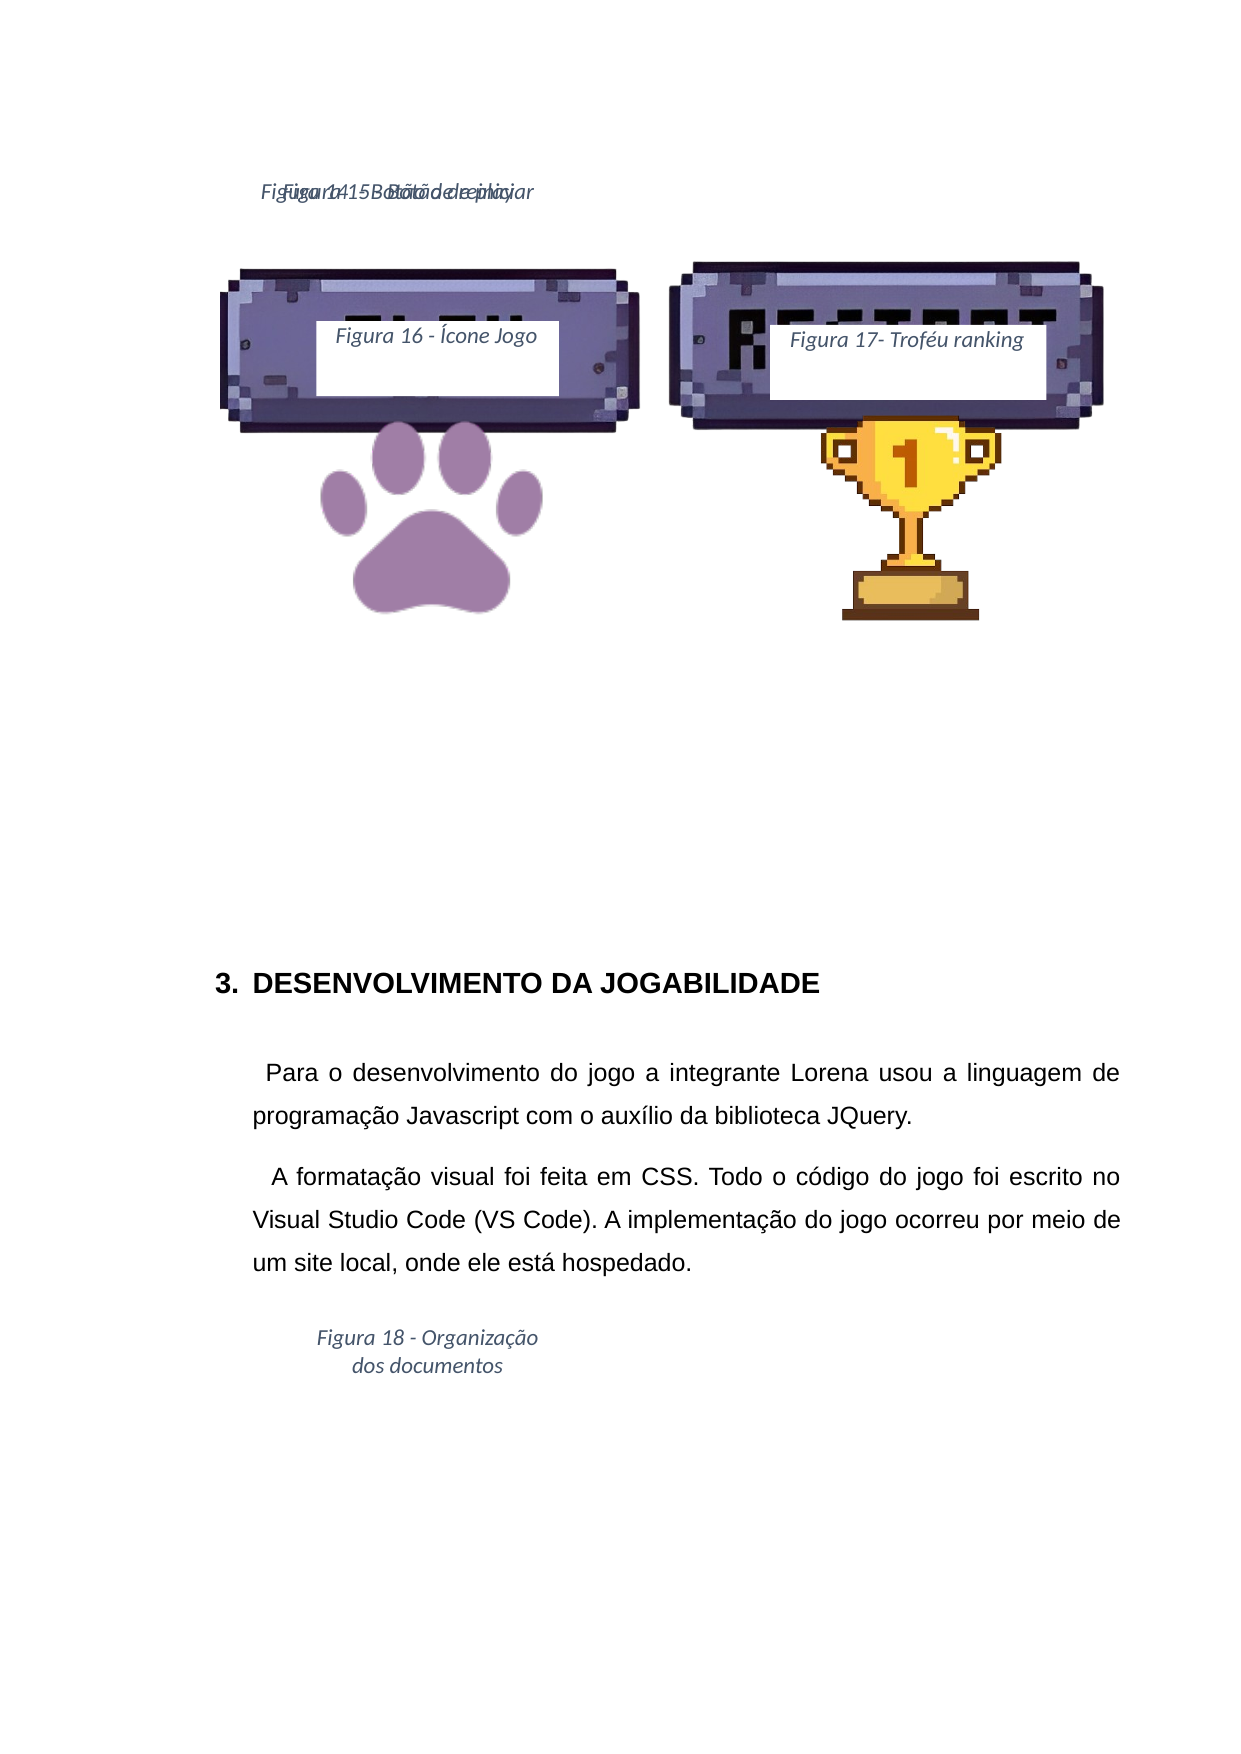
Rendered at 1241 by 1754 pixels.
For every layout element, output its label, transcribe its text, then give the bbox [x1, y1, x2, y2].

text A formatação visual foi feita em CSS. Todo o código do jogo foi escrito no Visual Studio Code (VS Code). A implementação do jogo ocorreu por meio de um site local, onde ele está hospedado. [215, 1162, 1122, 1277]
picture [664, 231, 1123, 633]
text DESENVOLVIMENTO DA JOGABILIDADE [215, 966, 1122, 999]
picture [220, 233, 658, 639]
text Para o desenvolvimento do jogo a integrante Lorena usou a linguagem de programação Javascript com o auxílio da biblioteca JQuery. [215, 1058, 1122, 1130]
